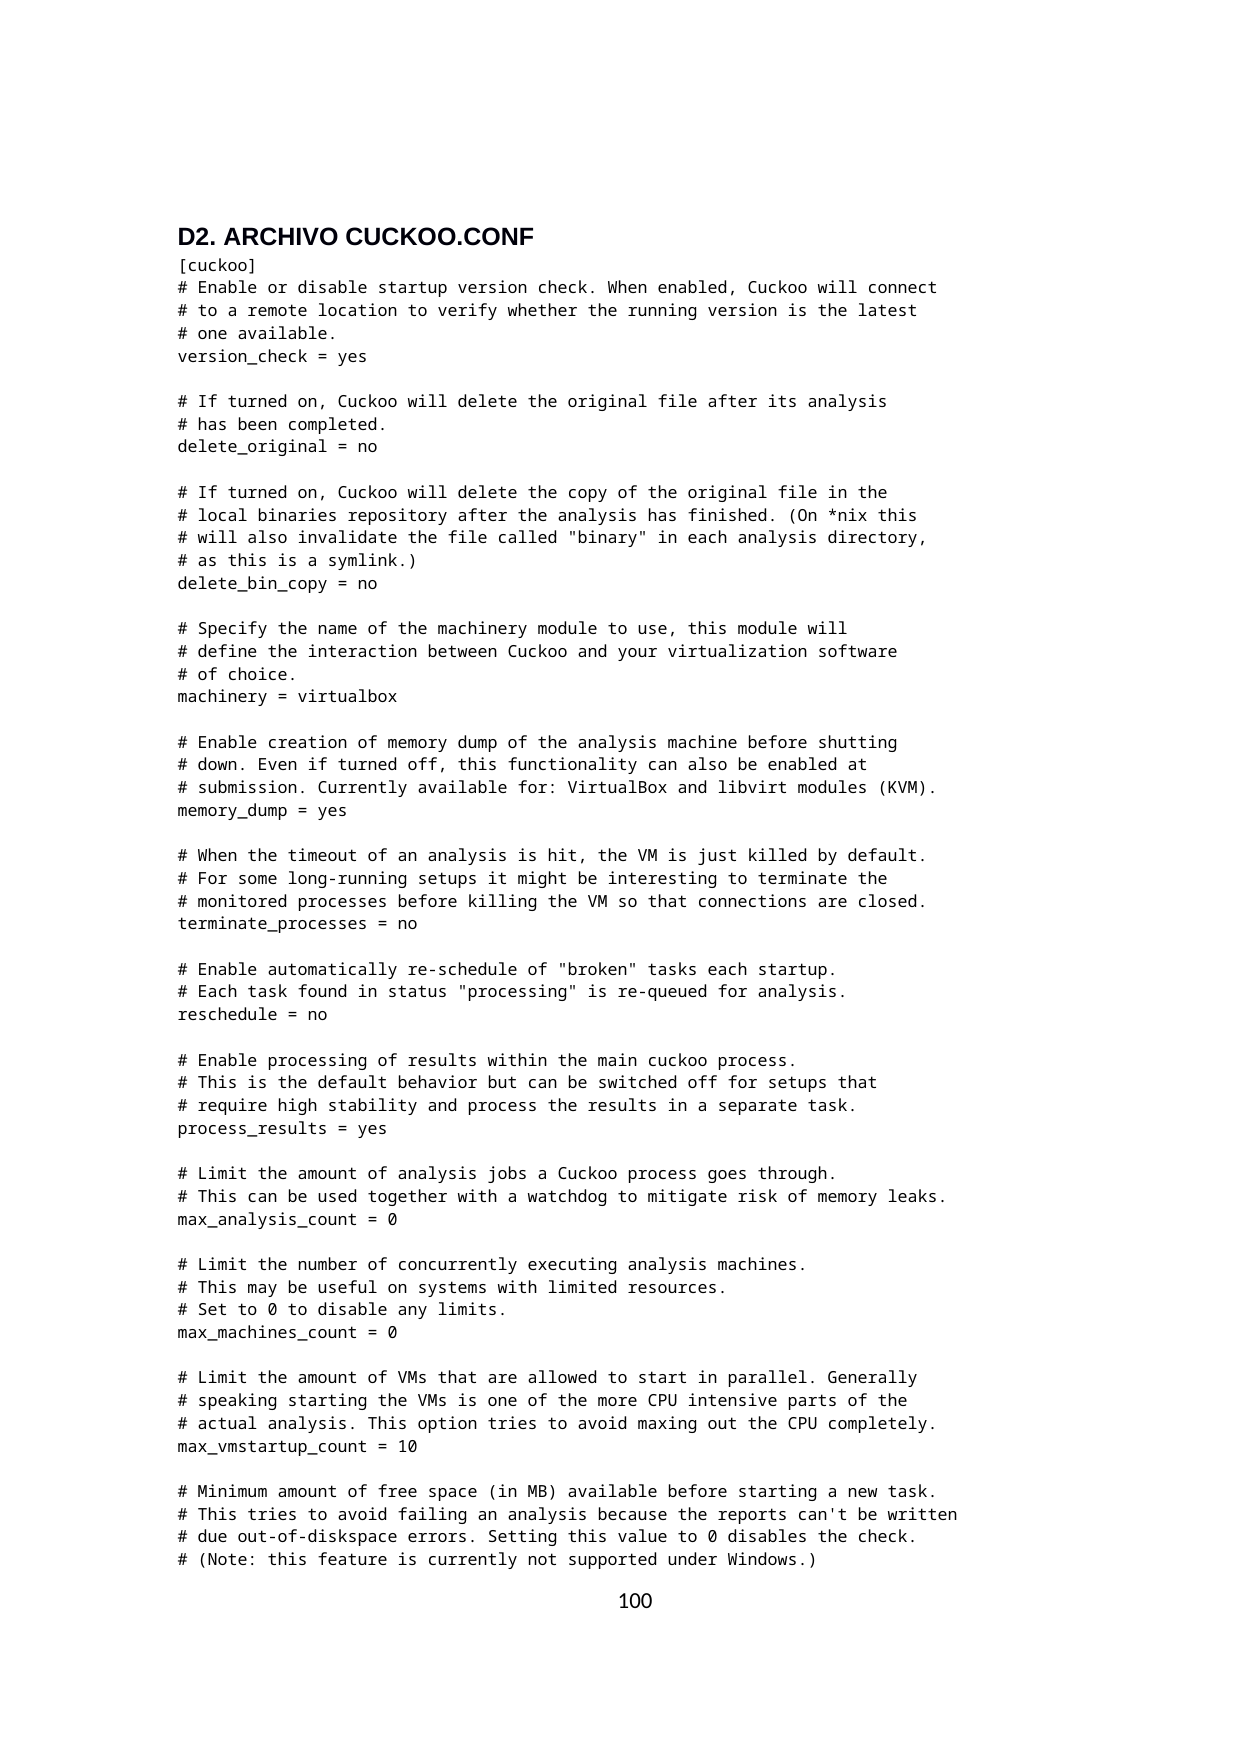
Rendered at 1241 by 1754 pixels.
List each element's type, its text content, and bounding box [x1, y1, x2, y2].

text max_machines_count = 0 [177, 1321, 1092, 1343]
text # to a remote location to verify whether the running version is the latest [177, 299, 1092, 321]
text # When the timeout of an analysis is hit, the VM is just killed by default. [177, 844, 1092, 866]
text delete_original = no [177, 435, 1092, 458]
text # submission. Currently available for: VirtualBox and libvirt modules (KVM). [177, 776, 1092, 798]
text [cuckoo] [177, 253, 1092, 276]
text memory_dump = yes [177, 798, 1092, 821]
text # Each task found in status "processing" is re-queued for analysis. [177, 980, 1092, 1003]
text # will also invalidate the file called "binary" in each analysis directory, [177, 526, 1092, 548]
text version_check = yes [177, 344, 1092, 367]
text # has been completed. [177, 412, 1092, 435]
text reschedule = no [177, 1003, 1092, 1025]
text # If turned on, Cuckoo will delete the original file after its analysis [177, 389, 1092, 412]
text # due out-of-diskspace errors. Setting this value to 0 disables the check. [177, 1525, 1092, 1548]
text # Limit the number of concurrently executing analysis machines. [177, 1252, 1092, 1275]
text # define the interaction between Cuckoo and your virtualization software [177, 639, 1092, 662]
text process_results = yes [177, 1116, 1092, 1139]
text # This may be useful on systems with limited resources. [177, 1275, 1092, 1298]
text # Limit the amount of analysis jobs a Cuckoo process goes through. [177, 1162, 1092, 1184]
text max_analysis_count = 0 [177, 1207, 1092, 1230]
text max_vmstartup_count = 10 [177, 1434, 1092, 1457]
text # of choice. [177, 662, 1092, 685]
text # This can be used together with a watchdog to mitigate risk of memory leaks. [177, 1184, 1092, 1207]
text # one available. [177, 321, 1092, 344]
text # Set to 0 to disable any limits. [177, 1298, 1092, 1321]
text delete_bin_copy = no [177, 571, 1092, 594]
text # speaking starting the VMs is one of the more CPU intensive parts of the [177, 1389, 1092, 1411]
text # as this is a symlink.) [177, 548, 1092, 571]
text # local binaries repository after the analysis has finished. (On *nix this [177, 503, 1092, 526]
text # require high stability and process the results in a separate task. [177, 1093, 1092, 1116]
text terminate_processes = no [177, 912, 1092, 934]
text # For some long-running setups it might be interesting to terminate the [177, 866, 1092, 889]
text # Enable creation of memory dump of the analysis machine before shutting [177, 730, 1092, 753]
text # actual analysis. This option tries to avoid maxing out the CPU completely. [177, 1411, 1092, 1434]
subtitle D2. ARCHIVO CUCKOO.CONF [177, 222, 1092, 251]
text # Enable automatically re-schedule of "broken" tasks each startup. [177, 957, 1092, 980]
text # Enable processing of results within the main cuckoo process. [177, 1048, 1092, 1071]
text machinery = virtualbox [177, 685, 1092, 707]
text # This tries to avoid failing an analysis because the reports can't be written [177, 1502, 1092, 1525]
text # Limit the amount of VMs that are allowed to start in parallel. Generally [177, 1366, 1092, 1389]
text # (Note: this feature is currently not supported under Windows.) [177, 1548, 1092, 1570]
text # Specify the name of the machinery module to use, this module will [177, 617, 1092, 639]
text # Minimum amount of free space (in MB) available before starting a new task. [177, 1479, 1092, 1502]
text # monitored processes before killing the VM so that connections are closed. [177, 889, 1092, 912]
text # If turned on, Cuckoo will delete the copy of the original file in the [177, 480, 1092, 503]
text # This is the default behavior but can be switched off for setups that [177, 1071, 1092, 1093]
text # down. Even if turned off, this functionality can also be enabled at [177, 753, 1092, 776]
text # Enable or disable startup version check. When enabled, Cuckoo will connect [177, 276, 1092, 299]
